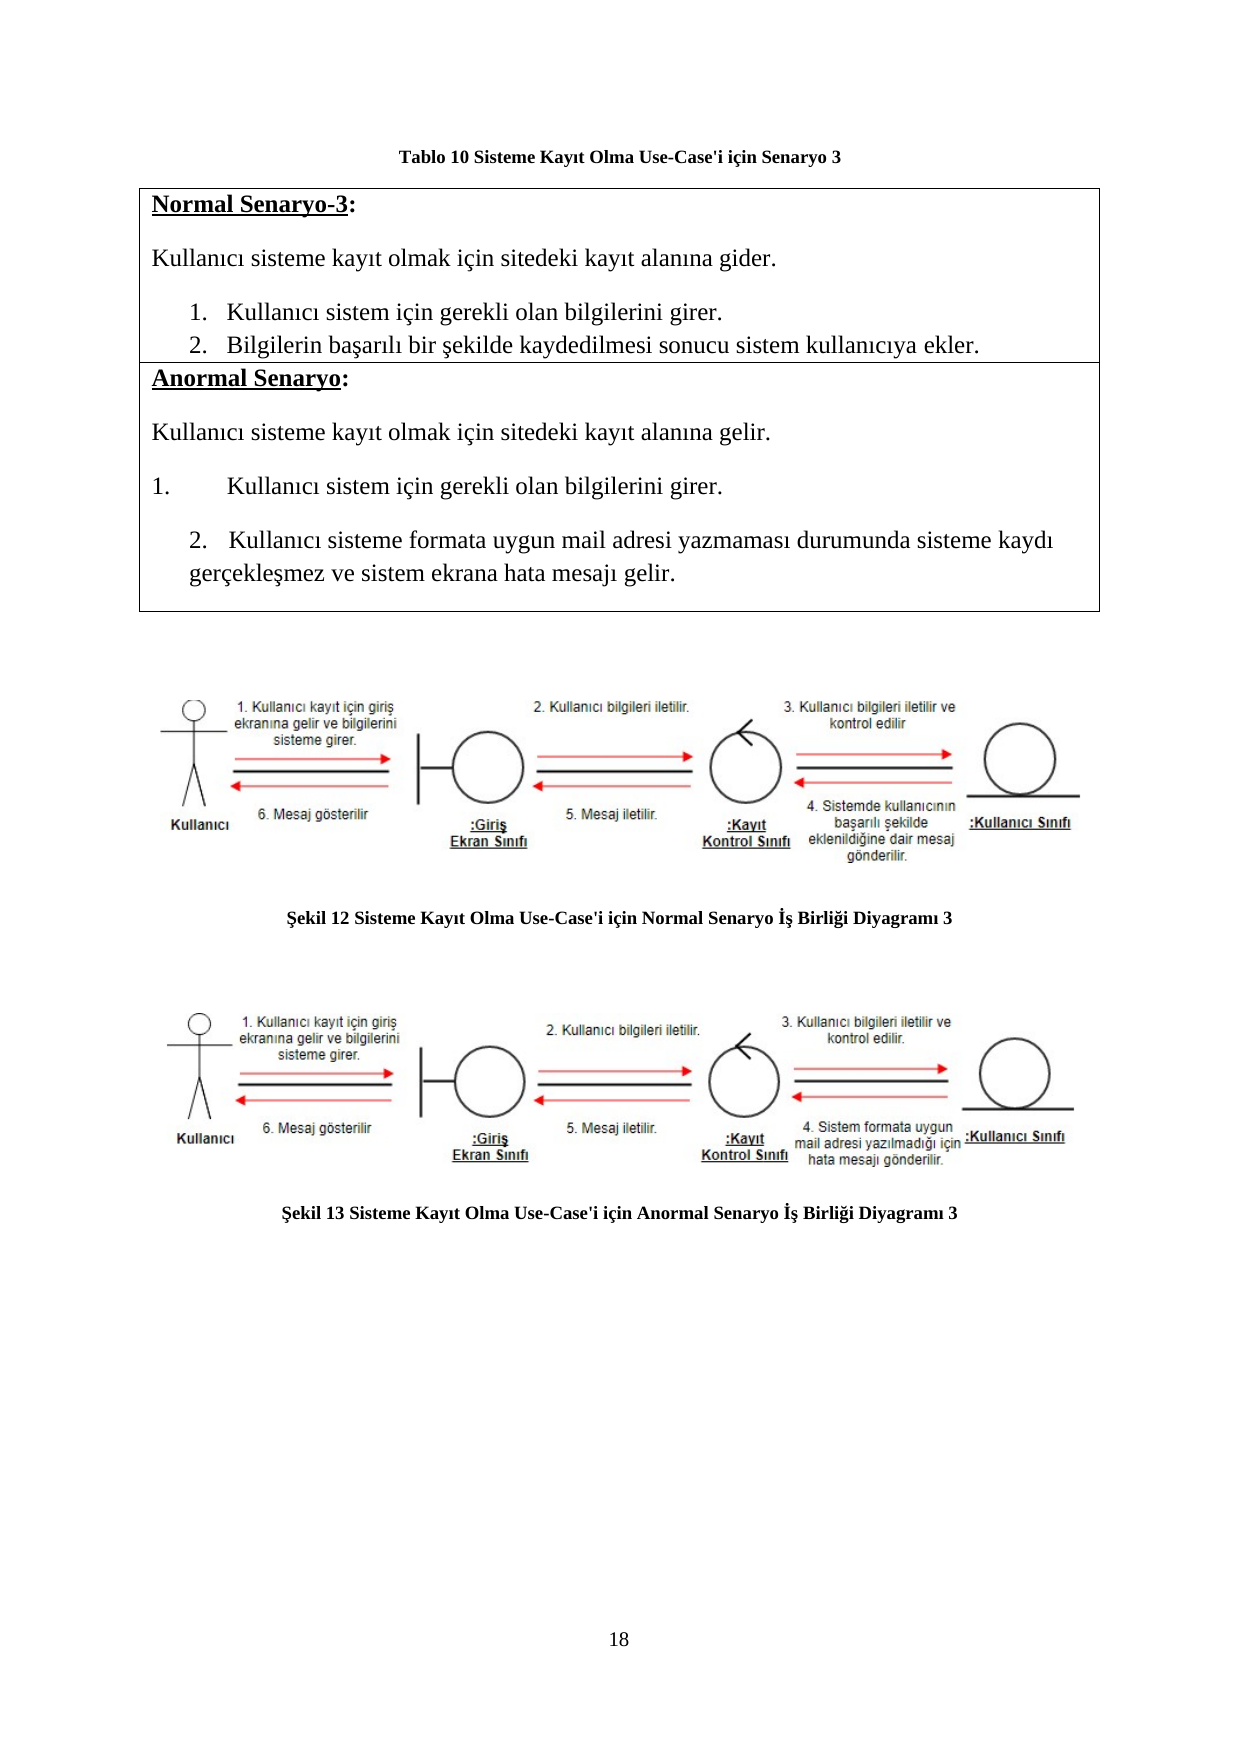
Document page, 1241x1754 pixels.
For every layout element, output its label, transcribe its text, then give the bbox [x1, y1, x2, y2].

table_cell Anormal Senaryo: Kullanıcı sisteme kayıt olmak için sitedeki kayıt alanına gelir. Kullanıcı sistem için gerekli olan bilgilerini girer. Kullanıcı sisteme formata uygun mail adresi yazmaması durumunda sisteme kaydı gerçekleşmez ve sistem ekrana hata mesajı gelir. [140, 363, 1099, 611]
picture [160, 700, 1081, 863]
table_header Normal Senaryo-3: Kullanıcı sisteme kayıt olmak için sitedeki kayıt alanına gider. Kullanıcı sistem için gerekli olan bilgilerini girer. Bilgilerin başarılı bir şekilde kaydedilmesi sonucu sistem kullanıcıya ekler. [140, 189, 1099, 362]
picture [166, 1013, 1075, 1167]
text Tablo 10 Sisteme Kayıt Olma Use-Case'i için Senaryo 3 [169, 146, 1071, 167]
text Şekil 13 Sisteme Kayıt Olma Use-Case'i için Anormal Senaryo İş Birliği Diyagramı 3 [169, 1202, 1071, 1224]
text Şekil 12 Sisteme Kayıt Olma Use-Case'i için Normal Senaryo İş Birliği Diyagramı 3 [169, 907, 1071, 929]
